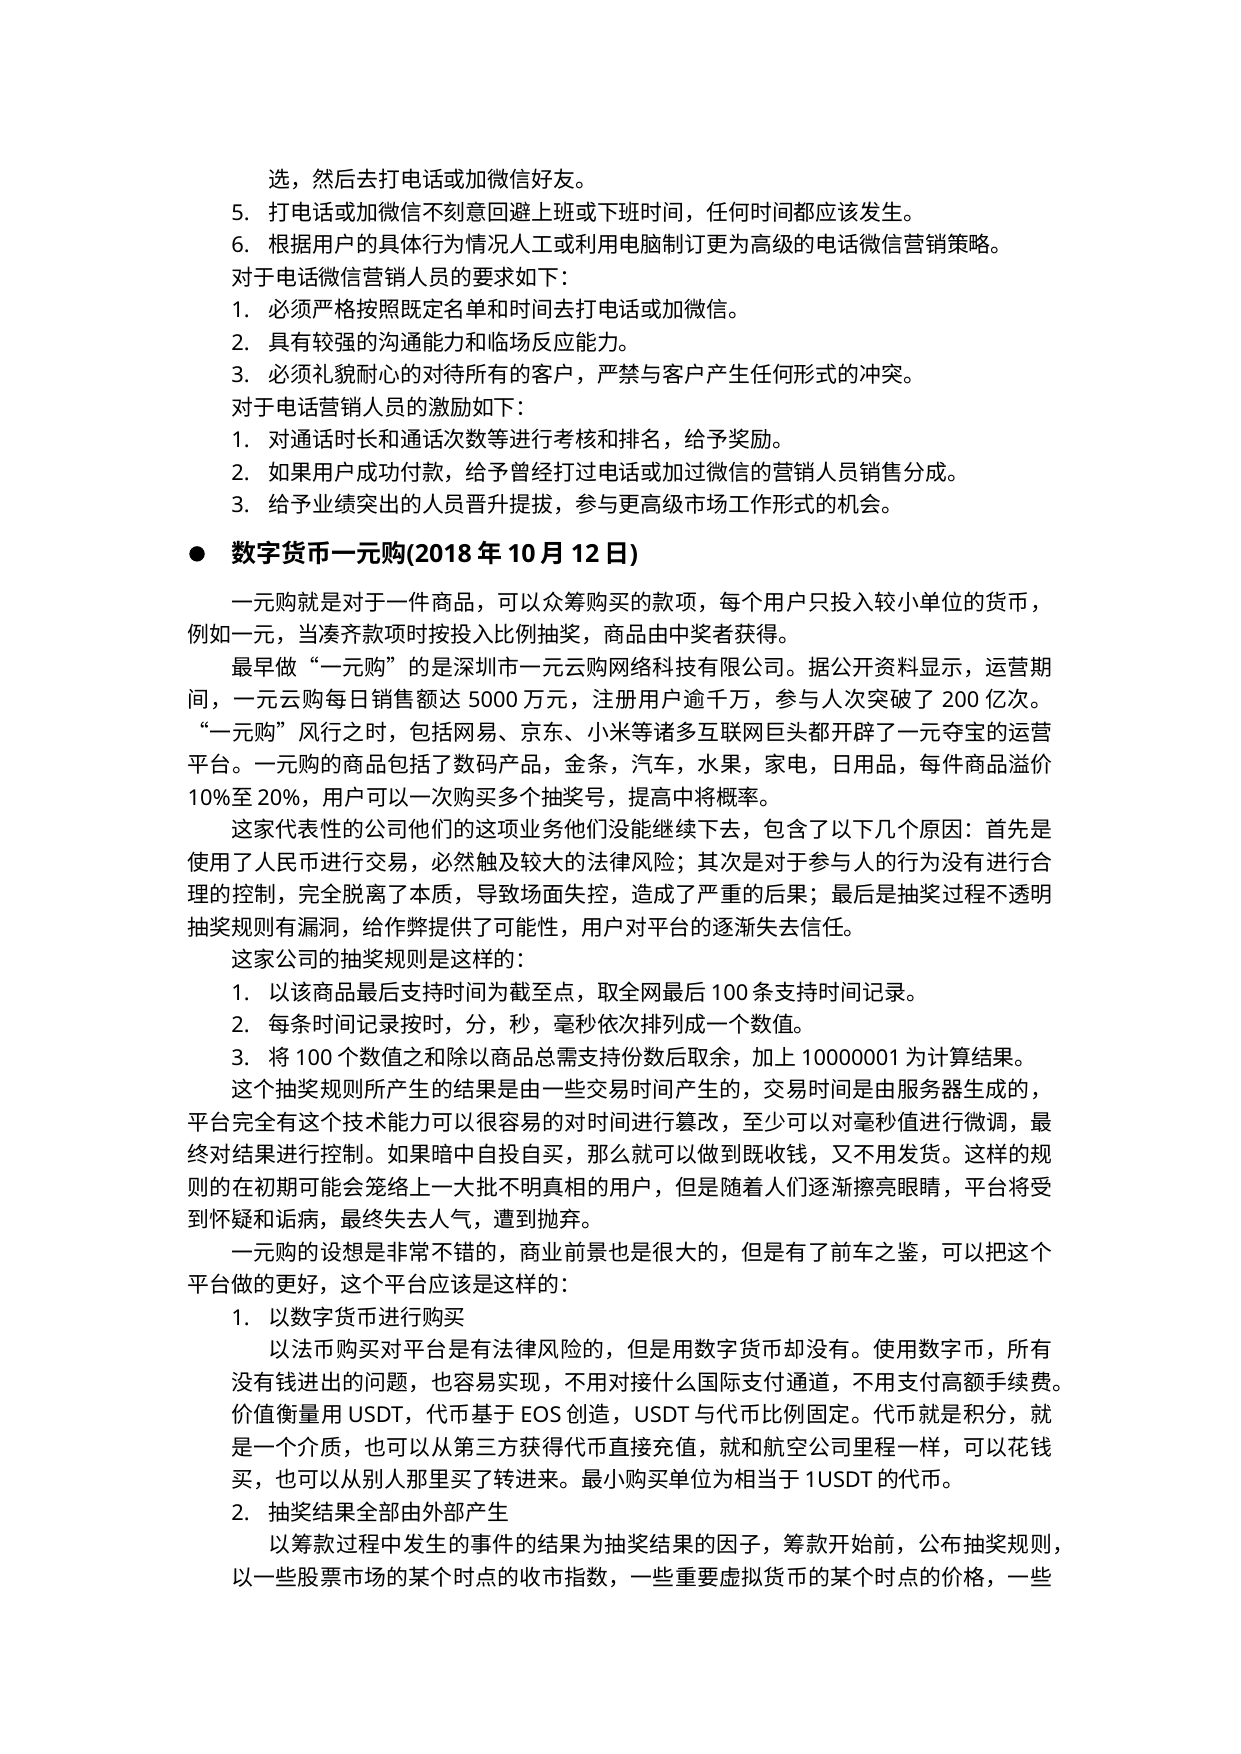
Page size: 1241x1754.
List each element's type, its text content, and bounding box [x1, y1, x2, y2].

list 根据用户的具体行为情况人工或利用电脑制订更为高级的电话微信营销策略。 [231, 227, 1053, 259]
list 抽奖结果全部由外部产生 [231, 1494, 1053, 1527]
list 给予业绩突出的人员晋升提拔，参与更高级市场工作形式的机会。 [231, 487, 1053, 519]
list 如果用户成功付款，给予曾经打过电话或加过微信的营销人员销售分成。 [231, 454, 1053, 487]
list 必须严格按照既定名单和时间去打电话或加微信。 [231, 292, 1053, 324]
list 每条时间记录按时，分，秒，毫秒依次排列成一个数值。 [231, 1007, 1053, 1039]
text 对于电话微信营销人员的要求如下： [231, 259, 1053, 292]
text 一元购就是对于一件商品，可以众筹购买的款项，每个用户只投入较小单位的货币，例如一元，当凑齐款项时按投入比例抽奖，商品由中奖者获得。 [187, 584, 1053, 649]
list 对通话时长和通话次数等进行考核和排名，给予奖励。 [231, 422, 1053, 454]
list 必须礼貌耐心的对待所有的客户，严禁与客户产生任何形式的冲突。 [231, 357, 1053, 389]
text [231, 1527, 1053, 1592]
list 数字货币一元购(2018年10月12日) [187, 519, 1053, 584]
text 这家公司的抽奖规则是这样的： [187, 942, 1053, 974]
text 对于电话营销人员的激励如下： [231, 389, 1053, 422]
text 这家代表性的公司他们的这项业务他们没能继续下去，包含了以下几个原因：首先是使用了人民币进行交易，必然触及较大的法律风险；其次是对于参与人的行为没有进行合理的控制，完全脱离了本质，导致场面失控，造成了严重的后果；最后是抽奖过程不透明，抽奖规则有漏洞，给作弊提供了可能性，用户对平台的逐渐失去信任。 [187, 812, 1053, 942]
list 打电话或加微信不刻意回避上班或下班时间，任何时间都应该发生。 [231, 194, 1053, 227]
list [231, 162, 1053, 194]
text 最早做“一元购”的是深圳市一元云购网络科技有限公司。据公开资料显示，运营期间，一元云购每日销售额达5000万元，注册用户逾千万，参与人次突破了200亿次。“一元购”风行之时，包括网易、京东、小米等诸多互联网巨头都开辟了一元夺宝的运营平台。一元购的商品包括了数码产品，金条，汽车，水果，家电，日用品，每件商品溢价10%至20%，用户可以一次购买多个抽奖号，提高中将概率。 [187, 649, 1053, 812]
list 将100个数值之和除以商品总需支持份数后取余，加上10000001为计算结果。 [231, 1039, 1053, 1072]
list 具有较强的沟通能力和临场反应能力。 [231, 324, 1053, 357]
text 这个抽奖规则所产生的结果是由一些交易时间产生的，交易时间是由服务器生成的，平台完全有这个技术能力可以很容易的对时间进行篡改，至少可以对毫秒值进行微调，最终对结果进行控制。如果暗中自投自买，那么就可以做到既收钱，又不用发货。这样的规则的在初期可能会笼络上一大批不明真相的用户，但是随着人们逐渐擦亮眼睛，平台将受到怀疑和诟病，最终失去人气，遭到抛弃。 [187, 1072, 1053, 1234]
list 以数字货币进行购买 [231, 1299, 1053, 1332]
text 一元购的设想是非常不错的，商业前景也是很大的，但是有了前车之鉴，可以把这个平台做的更好，这个平台应该是这样的： [187, 1234, 1053, 1299]
text 以法币购买对平台是有法律风险的，但是用数字货币却没有。使用数字币，所有没有钱进出的问题，也容易实现，不用对接什么国际支付通道，不用支付高额手续费。价值衡量用USDT，代币基于EOS创造，USDT与代币比例固定。代币就是积分，就是一个介质，也可以从第三方获得代币直接充值，就和航空公司里程一样，可以花钱买，也可以从别人那里买了转进来。最小购买单位为相当于1USDT的代币。 [231, 1332, 1053, 1494]
list 以该商品最后支持时间为截至点，取全网最后100条支持时间记录。 [231, 974, 1053, 1007]
